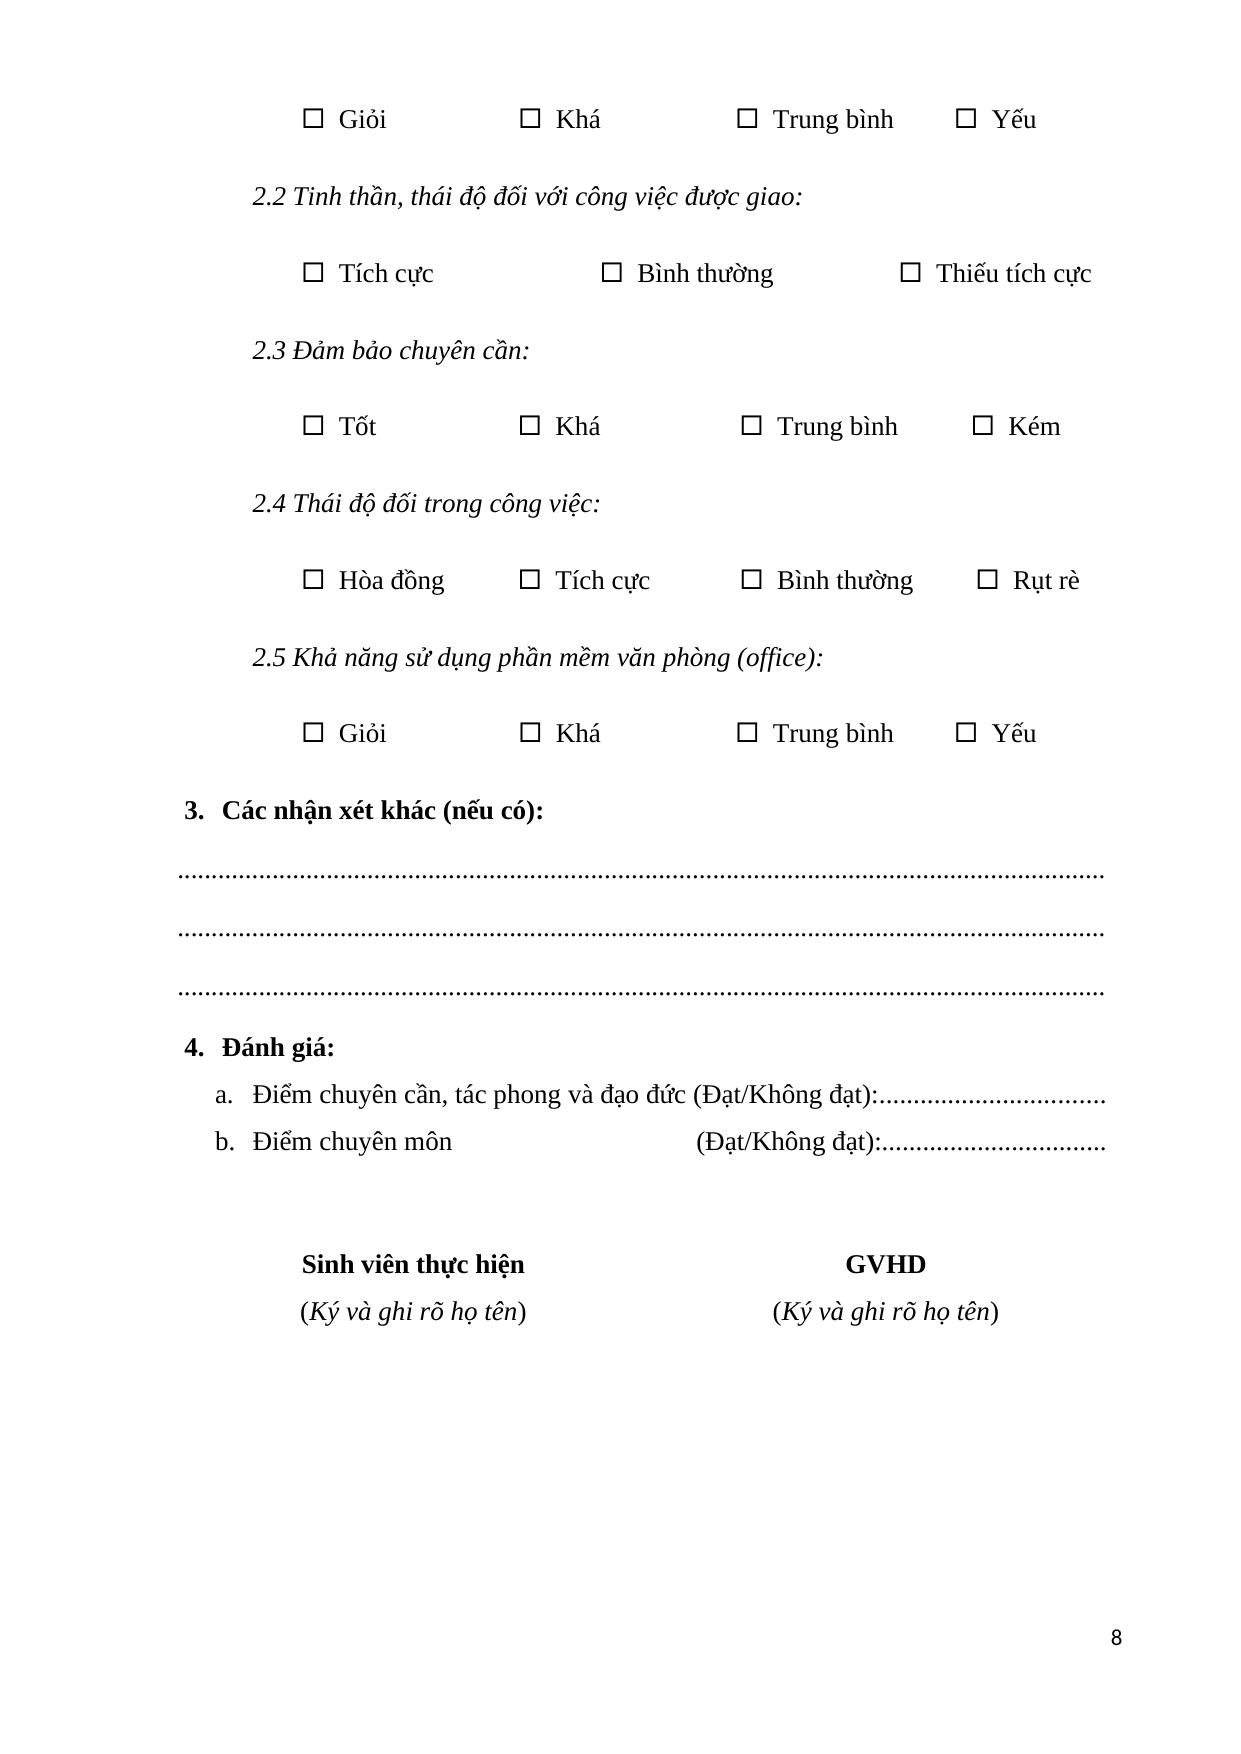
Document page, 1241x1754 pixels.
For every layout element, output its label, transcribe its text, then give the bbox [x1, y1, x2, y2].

list Điểm chuyên môn (Đạt/Không đạt): [215, 1125, 1122, 1156]
table_header Bình thường [691, 549, 927, 626]
list Điểm chuyên cần, tác phong và đạo đức (Đạt/Không đạt): [215, 1078, 1122, 1109]
table_header Yếu [905, 89, 1122, 165]
table_header Sinh viên thực hiện (Ký và ghi rõ họ tên) [177, 1233, 649, 1356]
table_header Kém [922, 396, 1146, 472]
list Khả năng sử dụng phần mềm văn phòng (office): [252, 641, 1122, 672]
table_header Trung bình [686, 89, 905, 165]
list Tinh thần, thái độ đối với công việc được giao: [252, 180, 1122, 212]
table_header Thiếu tích cực [850, 242, 1148, 319]
table_header Tích cực [252, 242, 551, 319]
table_header Giỏi [252, 89, 469, 165]
table_header Khá [469, 89, 686, 165]
list Các nhận xét khác (nếu có): [184, 794, 1122, 825]
list Đánh giá: [184, 1031, 1122, 1063]
table_header Trung bình [686, 703, 905, 779]
table_header Tích cực [469, 549, 691, 626]
table_header Yếu [905, 703, 1122, 779]
table_header Rụt rè [927, 549, 1148, 626]
list Đảm bảo chuyên cần: [252, 334, 1122, 365]
table_header Tốt [252, 396, 469, 472]
table_header Giỏi [252, 703, 469, 779]
table_header Khá [469, 703, 686, 779]
table_header Khá [469, 396, 691, 472]
list Thái độ đối trong công việc: [252, 487, 1122, 518]
table_header Bình thường [551, 242, 849, 319]
table_header Hòa đồng [252, 549, 469, 626]
table_header GVHD (Ký và ghi rõ họ tên) [649, 1233, 1122, 1356]
table_header Trung bình [691, 396, 922, 472]
